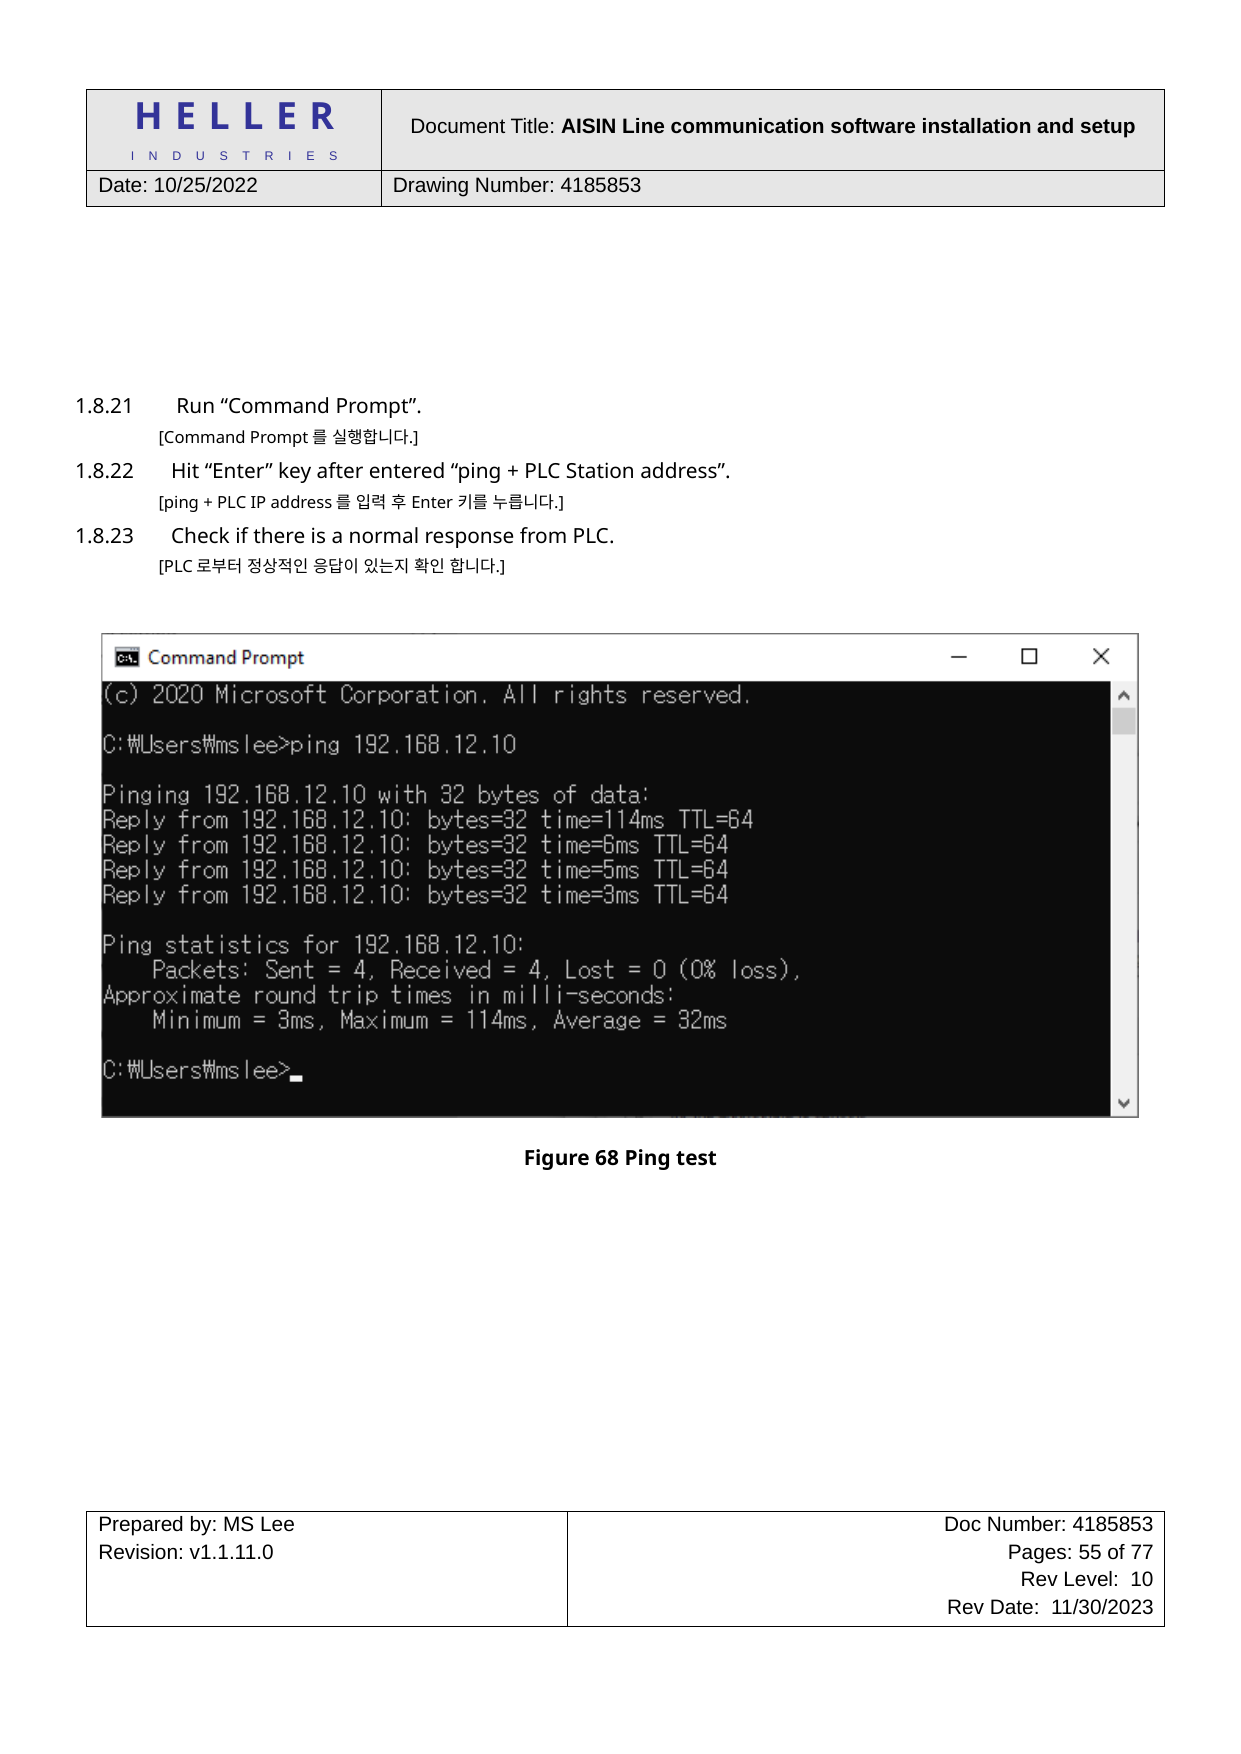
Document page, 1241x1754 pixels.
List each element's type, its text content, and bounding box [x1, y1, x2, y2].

subtitle Check if there is a normal response from PLC. [75, 521, 1165, 549]
text [PLC로부터 정상적인 응답이 있는지 확인 합니다.] [75, 553, 1165, 578]
picture [101, 633, 1139, 1118]
subtitle Hit “Enter” key after entered “ping + PLC Station address”. [75, 456, 1165, 484]
text [ping + PLC IP address를 입력 후 Enter 키를 누릅니다.] [75, 489, 1165, 513]
text [Command Prompt를 실행합니다.] [75, 424, 1165, 448]
text Figure 68 Ping test [75, 1143, 1165, 1171]
subtitle Run “Command Prompt”. [75, 392, 1165, 420]
